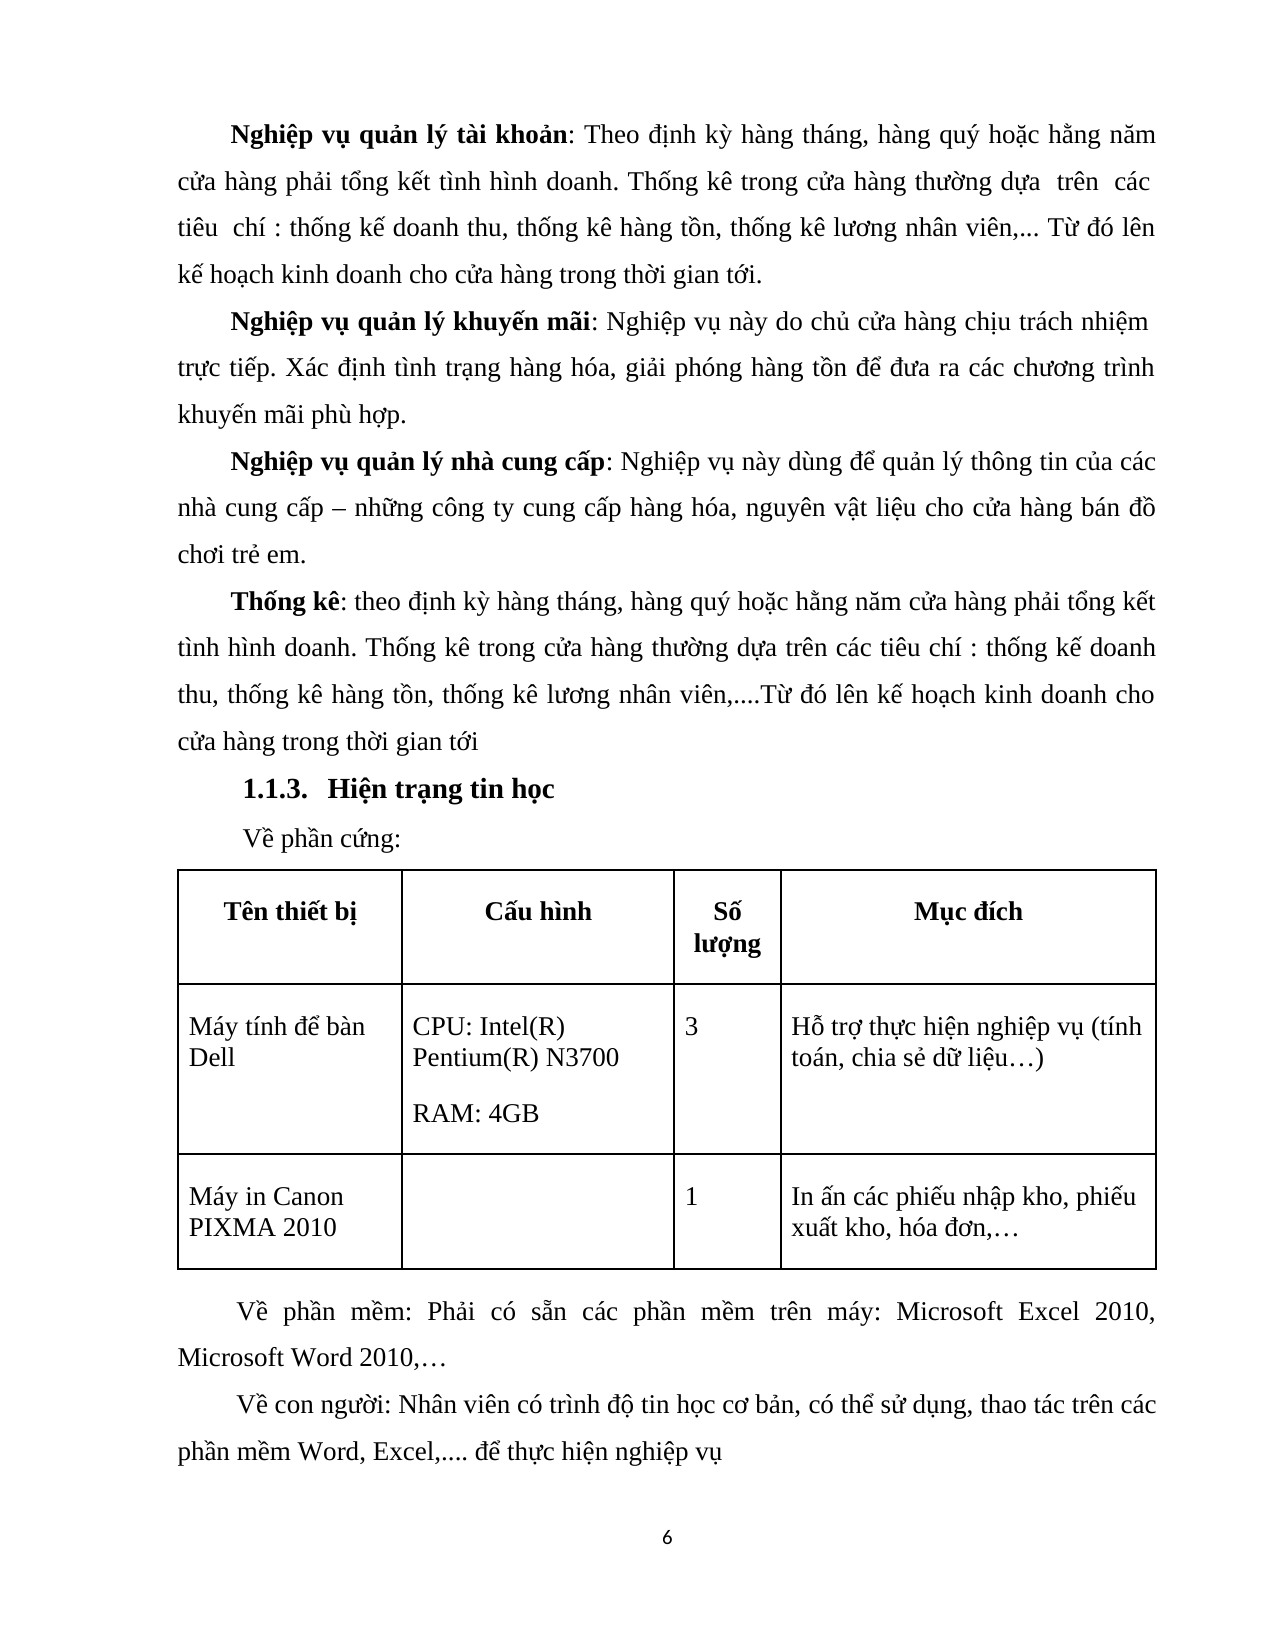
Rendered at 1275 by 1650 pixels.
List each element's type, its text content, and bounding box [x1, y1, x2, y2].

table_cell In ấn các phiếu nhập kho, phiếu xuất kho, hóa đơn,… [782, 1155, 1155, 1268]
table_cell Máy in Canon PIXMA 2010 [179, 1155, 401, 1268]
text Về phần mềm: Phải có sẵn các phần mềm trên máy: Microsoft Excel 2010, Microsoft Word 2010,… [177, 1295, 1157, 1373]
list Hiện trạng tin học [242, 771, 1157, 805]
text Thống kê: theo định kỳ hàng tháng, hàng quý hoặc hằng năm cửa hàng phải tổng kết tình hình doanh. Thống kê trong cửa hàng thường dựa trên các tiêu chí : thống kế doanh thu, thống kê hàng tồn, thống kê lương nhân viên,....Từ đó lên kế hoạch kinh doanh cho cửa hàng trong thời gian tới [177, 585, 1157, 756]
text Nghiệp vụ quản lý tài khoản: Theo định kỳ hàng tháng, hàng quý hoặc hằng năm cửa hàng phải tổng kết tình hình doanh. Thống kê trong cửa hàng thường dựa trên các tiêu chí : thống kế doanh thu, thống kê hàng tồn, thống kê lương nhân viên,... Từ đó lên kế hoạch kinh doanh cho cửa hàng trong thời gian tới. [177, 118, 1157, 289]
table_header Số lượng [675, 871, 780, 983]
table_cell 1 [675, 1155, 780, 1268]
table_cell Máy tính để bàn Dell [179, 985, 401, 1153]
table_cell CPU: Intel(R) Pentium(R) N3700 RAM: 4GB [403, 985, 673, 1153]
text Nghiệp vụ quản lý nhà cung cấp: Nghiệp vụ này dùng để quản lý thông tin của các nhà cung cấp – những công ty cung cấp hàng hóa, nguyên vật liệu cho cửa hàng bán đồ chơi trẻ em. [177, 445, 1157, 569]
table_header Cấu hình [403, 871, 673, 983]
text Nghiệp vụ quản lý khuyến mãi: Nghiệp vụ này do chủ cửa hàng chịu trách nhiệm trực tiếp. Xác định tình trạng hàng hóa, giải phóng hàng tồn để đưa ra các chương trình khuyến mãi phù hợp. [177, 305, 1157, 429]
table_cell Hỗ trợ thực hiện nghiệp vụ (tính toán, chia sẻ dữ liệu…) [782, 985, 1155, 1153]
table_cell [403, 1155, 673, 1268]
text Về con người: Nhân viên có trình độ tin học cơ bản, có thể sử dụng, thao tác trên các phần mềm Word, Excel,.... để thực hiện nghiệp vụ [177, 1388, 1157, 1466]
text Về phần cứng: [242, 822, 1157, 853]
table_header Tên thiết bị [179, 871, 401, 983]
table_header Mục đích [782, 871, 1155, 983]
table_cell 3 [675, 985, 780, 1153]
